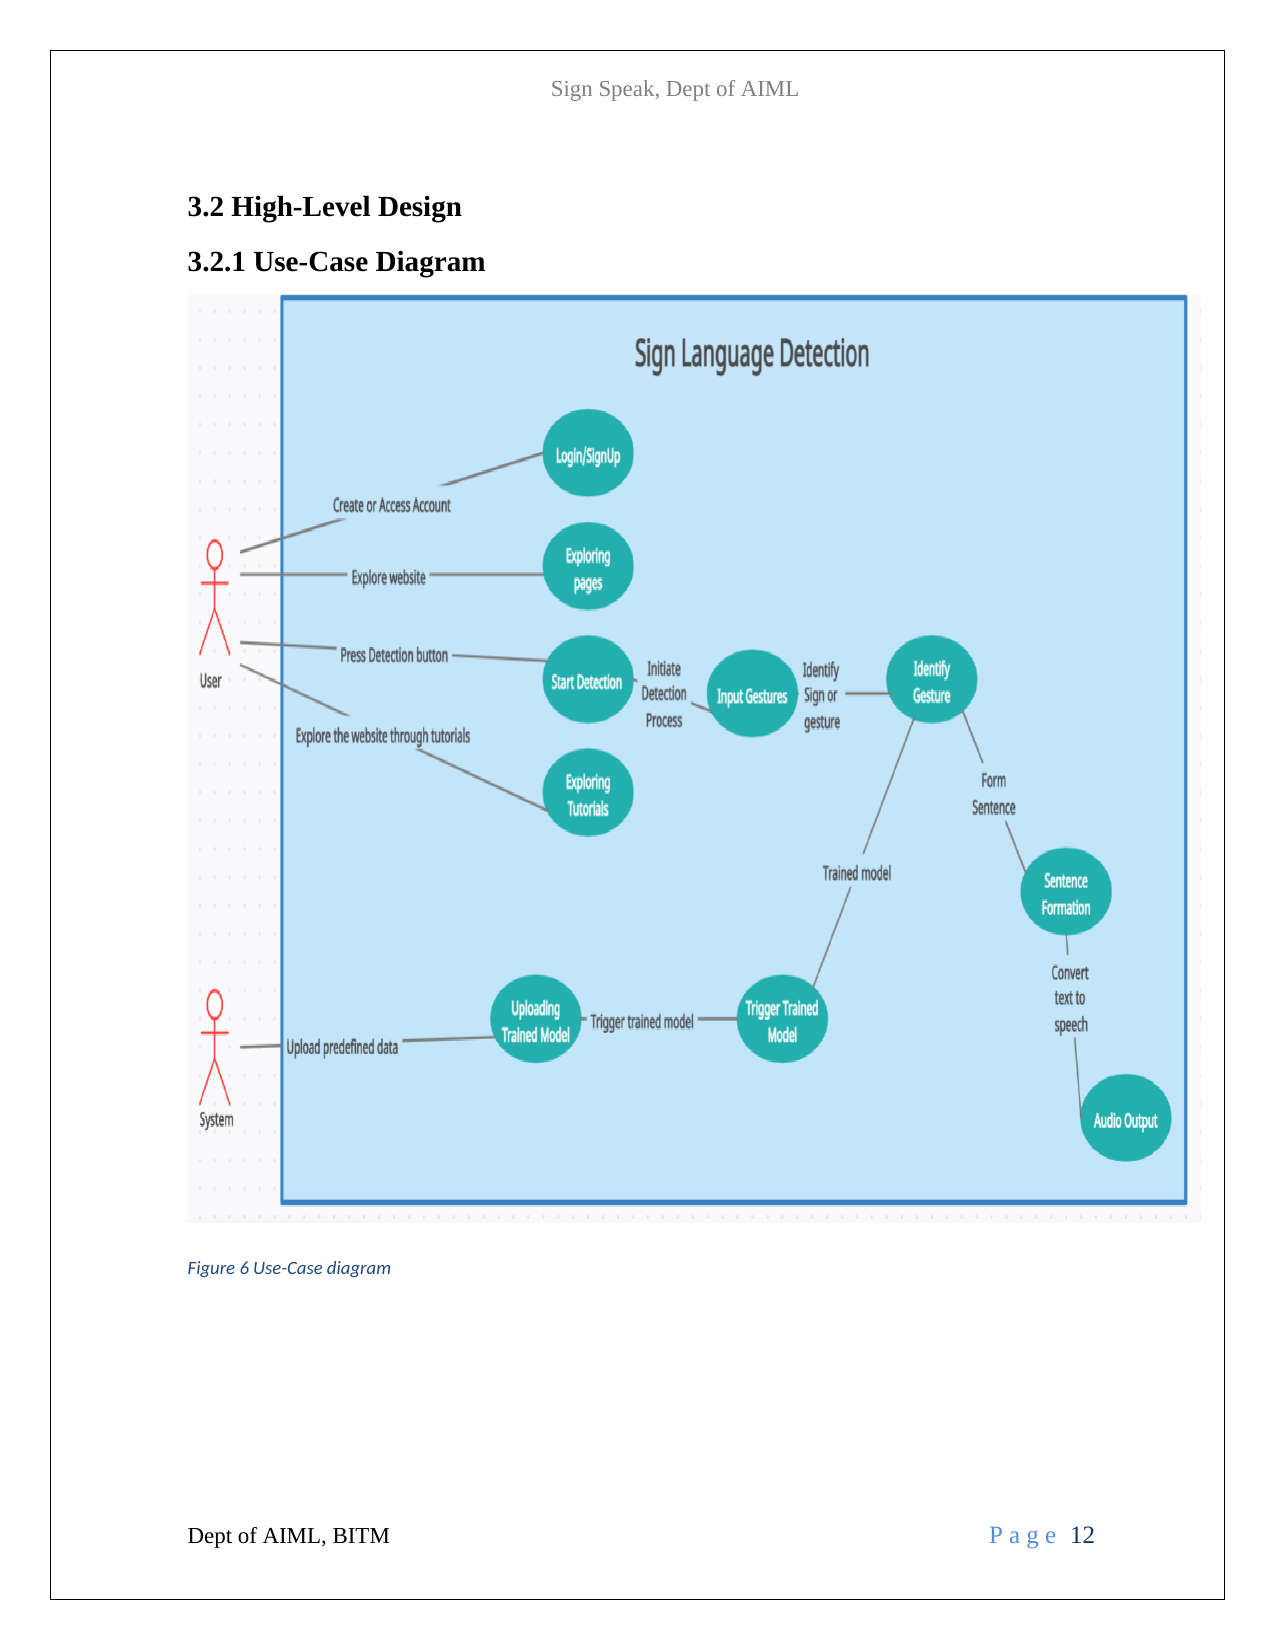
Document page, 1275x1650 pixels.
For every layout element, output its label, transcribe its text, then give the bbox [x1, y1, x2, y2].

picture [187, 294, 1202, 1223]
subtitle 3.2 High-Level Design [187, 189, 1124, 223]
subtitle 3.2.1 Use-Case Diagram [187, 244, 1162, 278]
